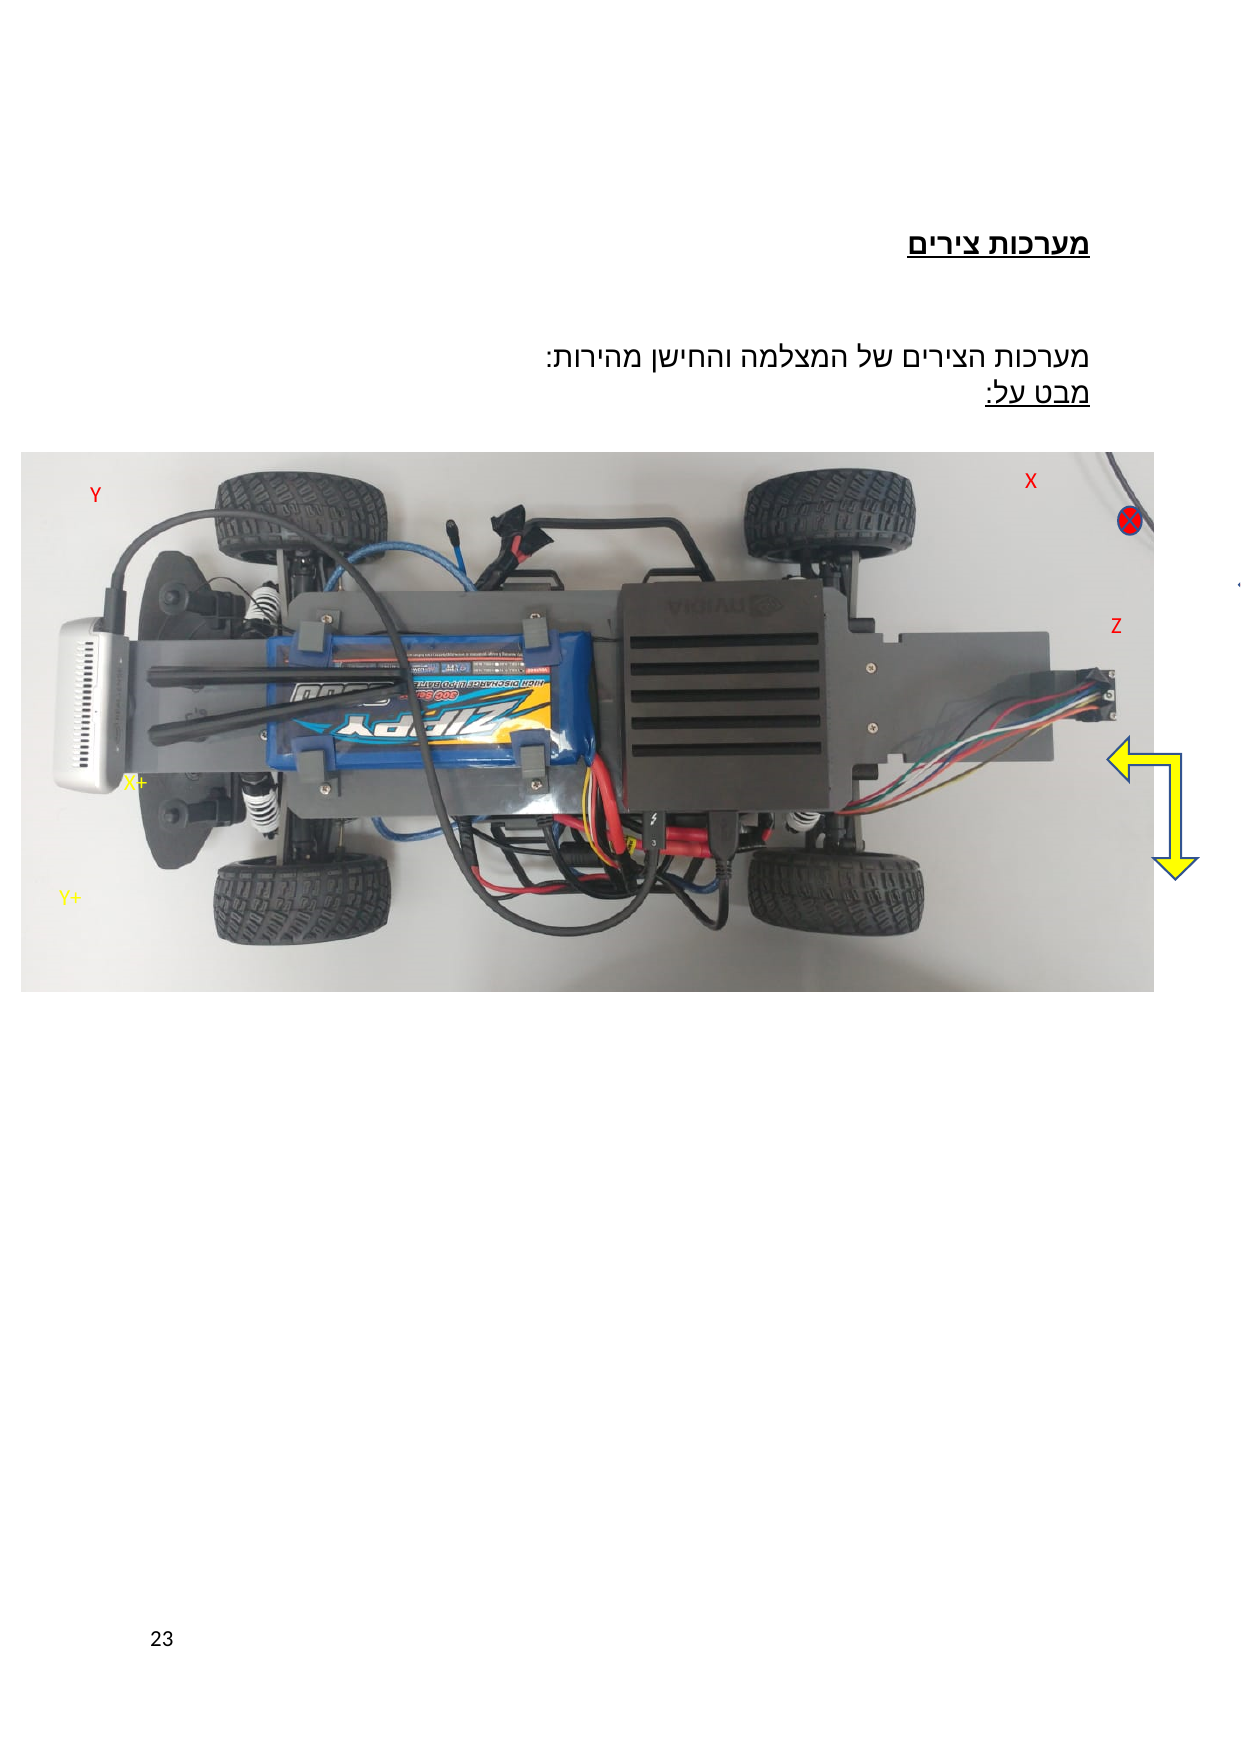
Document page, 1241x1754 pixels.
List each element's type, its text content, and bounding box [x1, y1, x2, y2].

text מערכות הצירים של המצלמה והחישן מהירות: [150, 340, 1090, 373]
text מערכות צירים [150, 227, 1090, 260]
text מבט על: [150, 376, 1090, 409]
picture [21, 452, 1154, 992]
